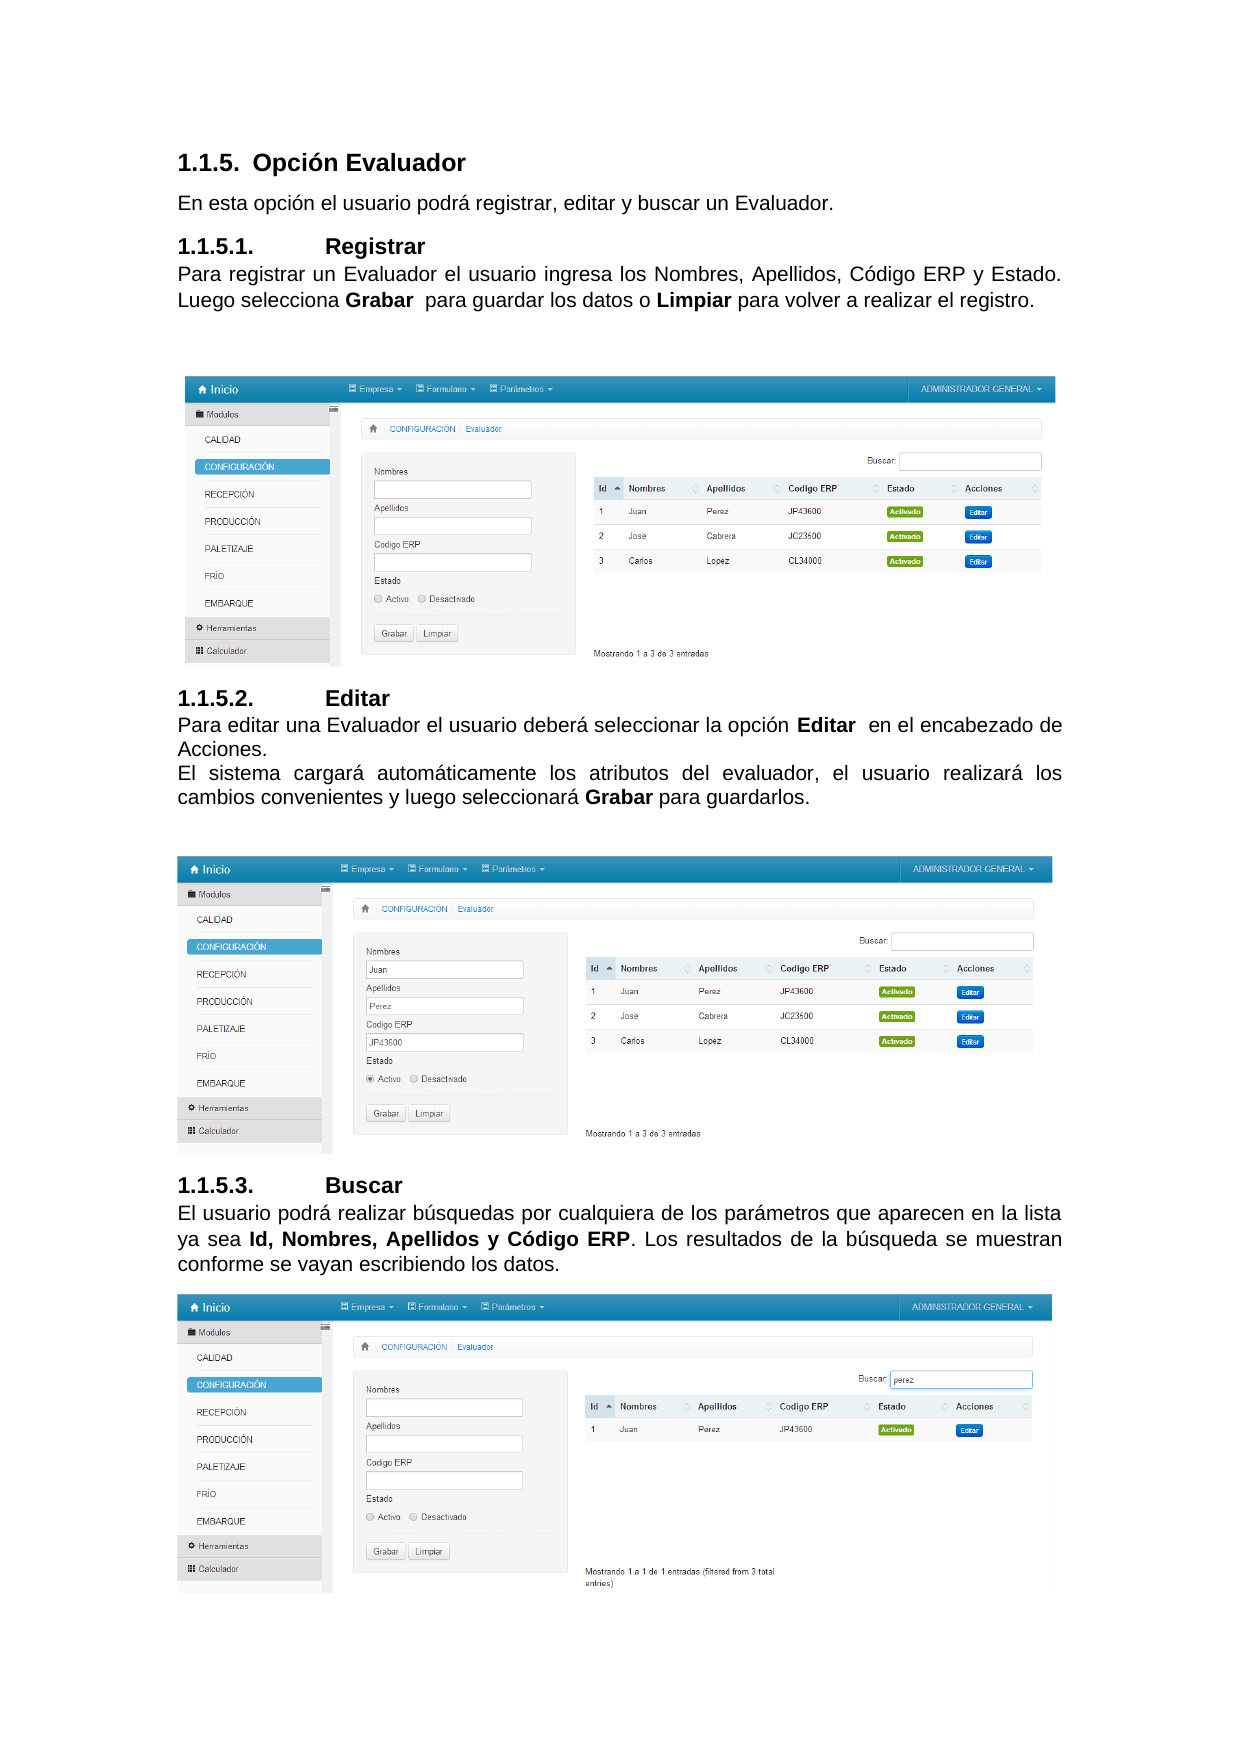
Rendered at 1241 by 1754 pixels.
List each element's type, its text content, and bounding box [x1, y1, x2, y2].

picture [177, 856, 1053, 877]
subtitle Opción Evaluador [177, 148, 1063, 176]
subtitle Registrar [177, 233, 1063, 259]
text El usuario podrá realizar búsquedas por cualquiera de los parámetros que aparecen en la lista ya sea Id, Nombres, Apellidos y Código ERP. Los resultados de la búsqueda se muestran conforme se vayan escribiendo los datos. [177, 1201, 1063, 1276]
picture [177, 1294, 1053, 1315]
picture [177, 1321, 1053, 1593]
subtitle Editar [177, 685, 1063, 711]
picture [185, 376, 1056, 397]
text En esta opción el usuario podrá registrar, editar y buscar un Evaluador. [177, 191, 1063, 215]
text Para registrar un Evaluador el usuario ingresa los Nombres, Apellidos, Código ERP y Estado. Luego selecciona Grabar para guardar los datos o Limpiar para volver a realizar el registro. [177, 262, 1063, 311]
picture [177, 883, 1053, 1154]
text El sistema cargará automáticamente los atributos del evaluador, el usuario realizará los cambios convenientes y luego seleccionará Grabar para guardarlos. [177, 761, 1063, 809]
text Para editar una Evaluador el usuario deberá seleccionar la opción Editar en el encabezado de Acciones. [177, 713, 1063, 761]
subtitle Buscar [177, 1172, 1063, 1198]
picture [185, 403, 1056, 667]
